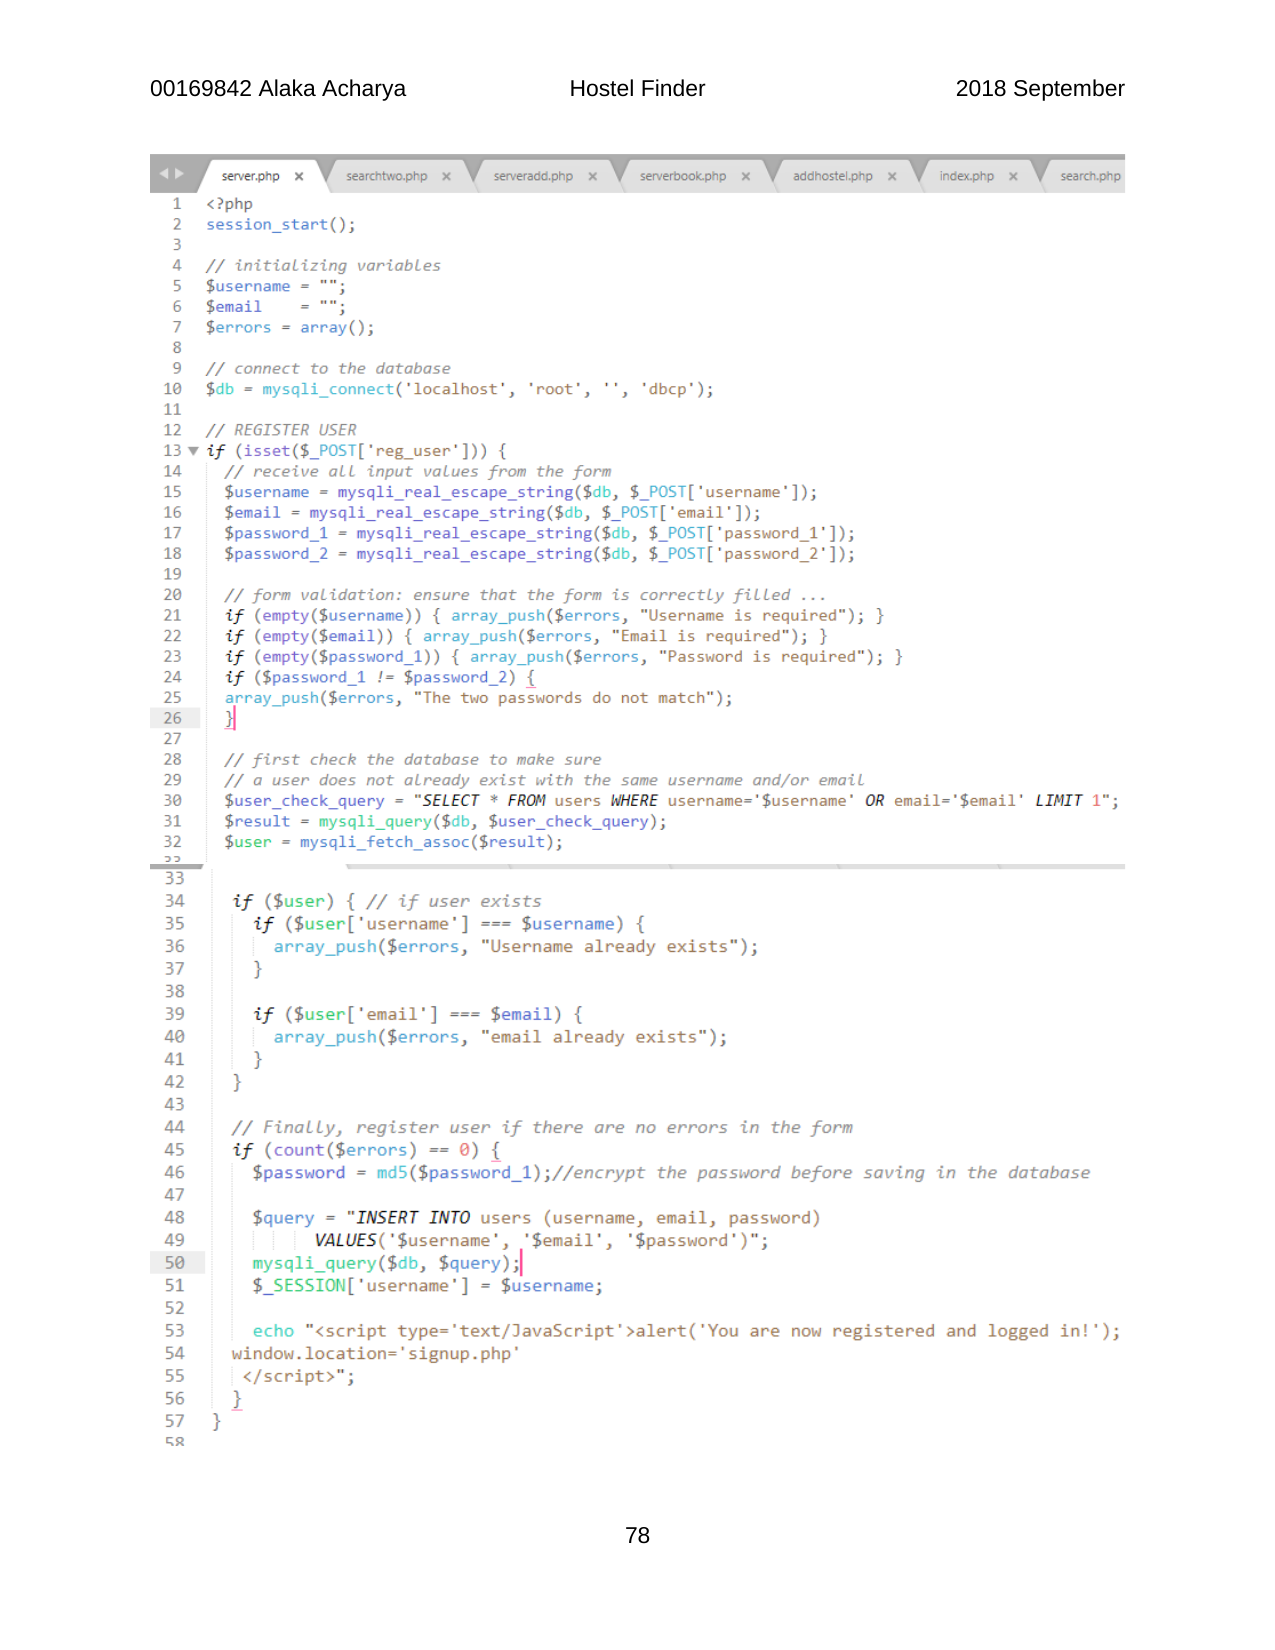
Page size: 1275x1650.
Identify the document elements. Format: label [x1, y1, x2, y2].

picture [150, 864, 1125, 1446]
picture [150, 154, 1125, 862]
